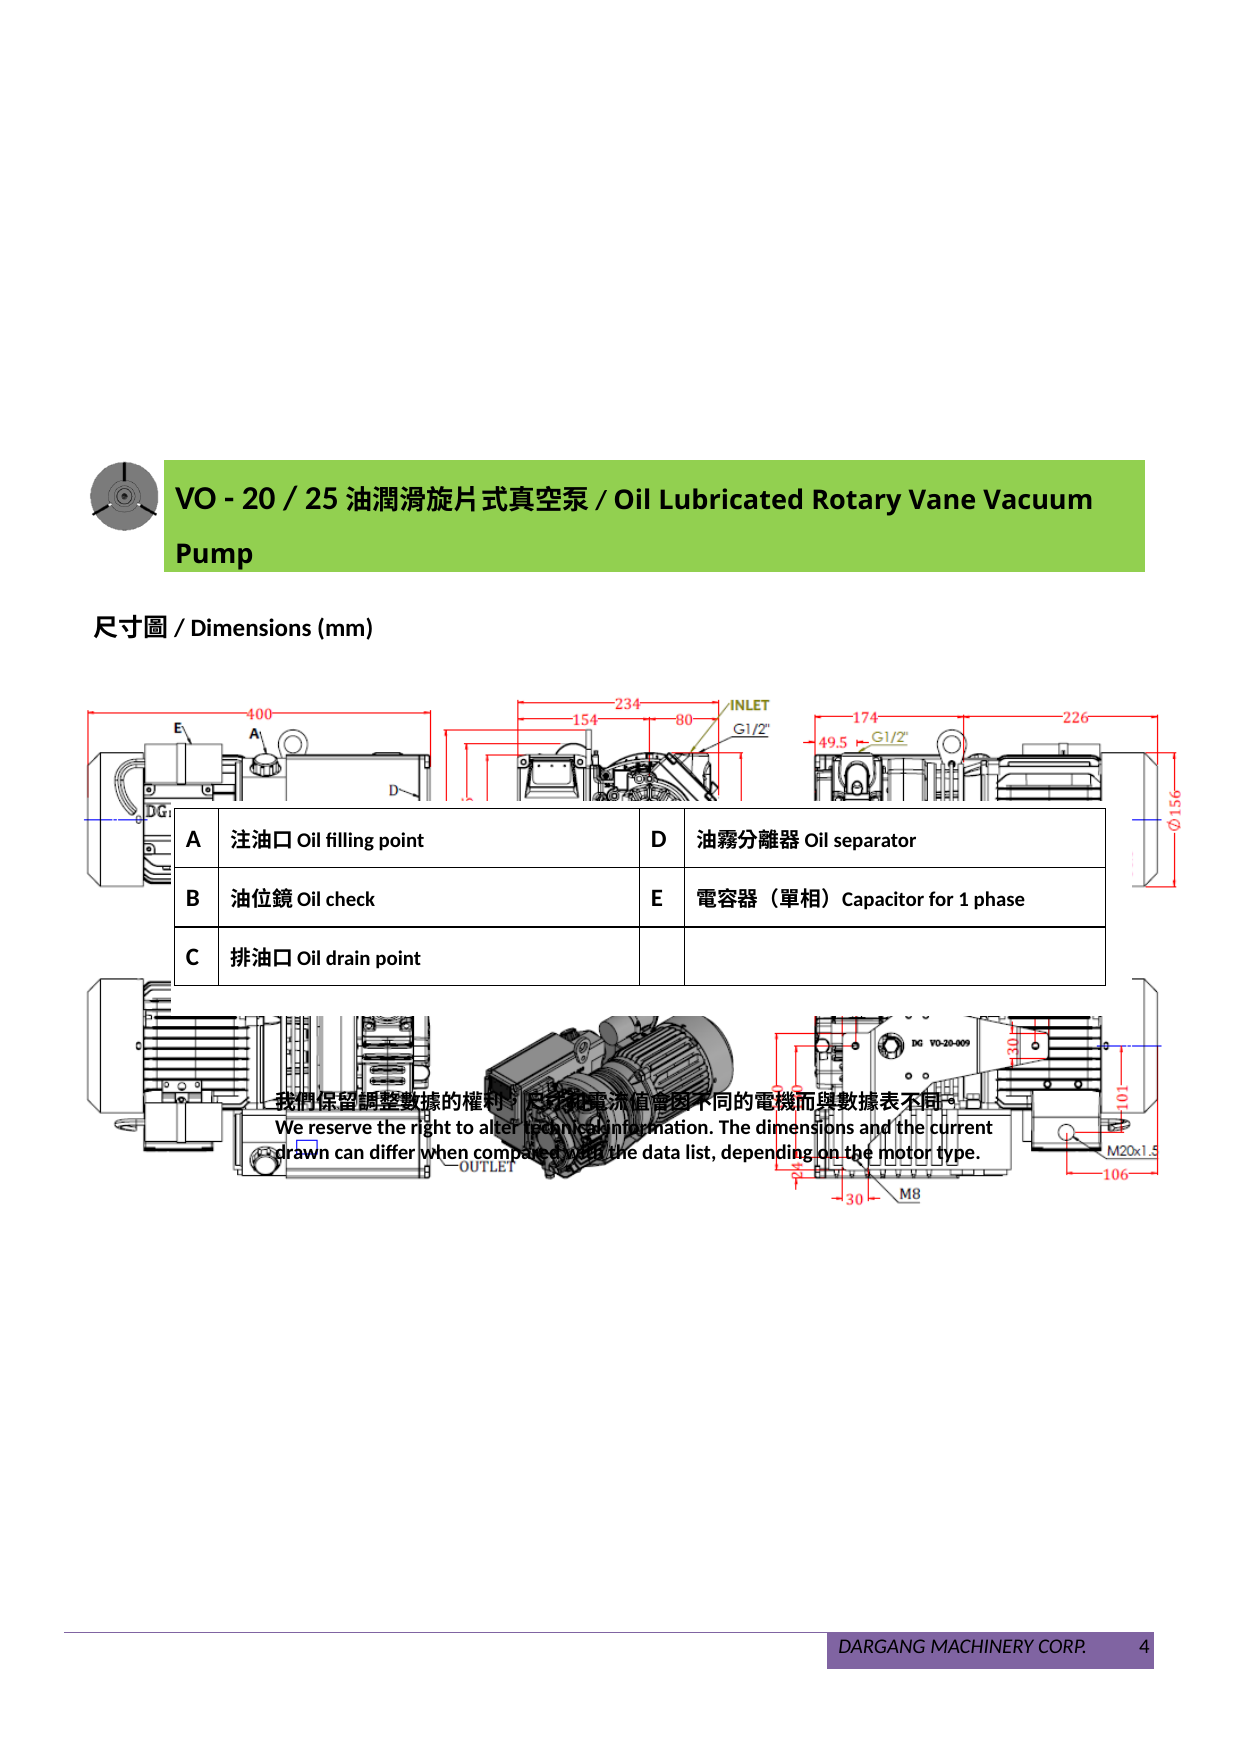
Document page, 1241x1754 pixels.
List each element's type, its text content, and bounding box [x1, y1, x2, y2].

picture [89, 460, 159, 531]
table_header VO - 20 / 25油潤滑旋片式真空泵 / Oil Lubricated Rotary Vane Vacuum Pump [164, 460, 1145, 572]
